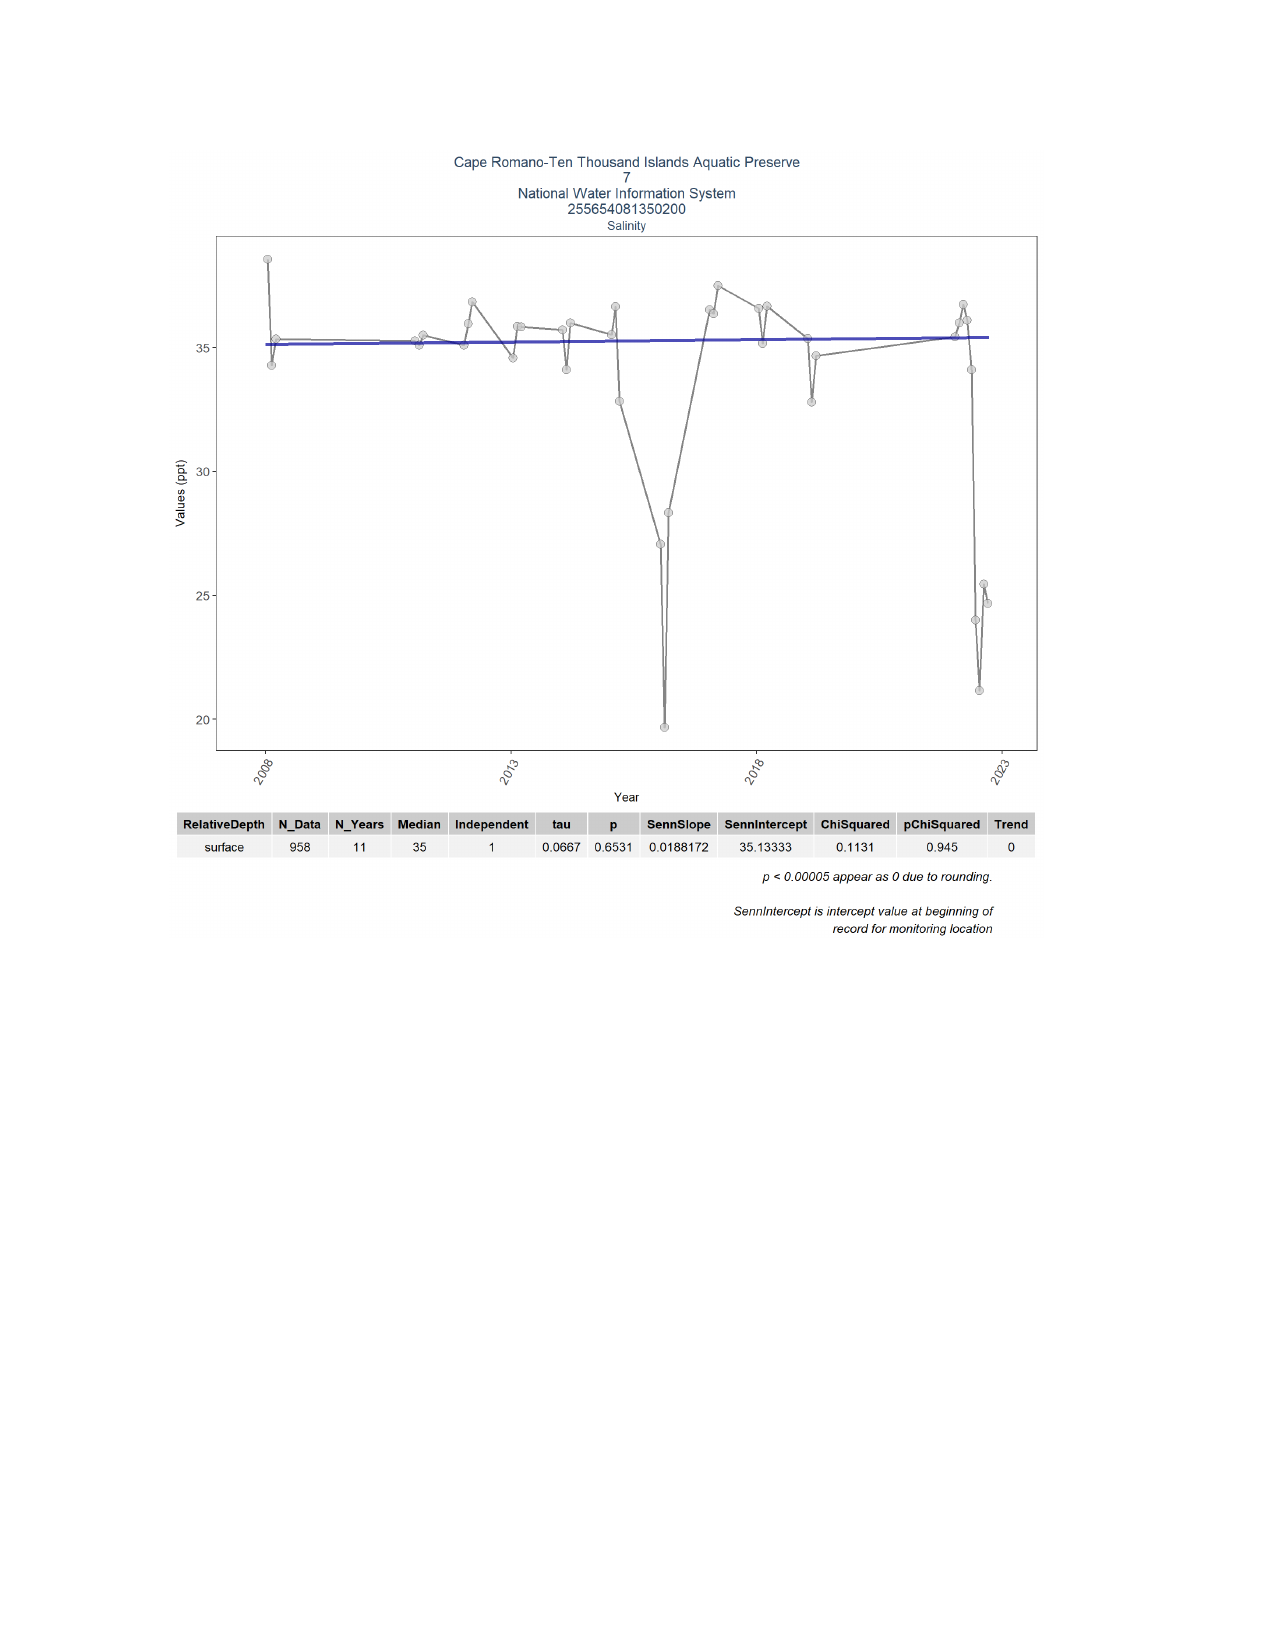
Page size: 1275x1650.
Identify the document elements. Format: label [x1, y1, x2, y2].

picture [168, 150, 1044, 938]
